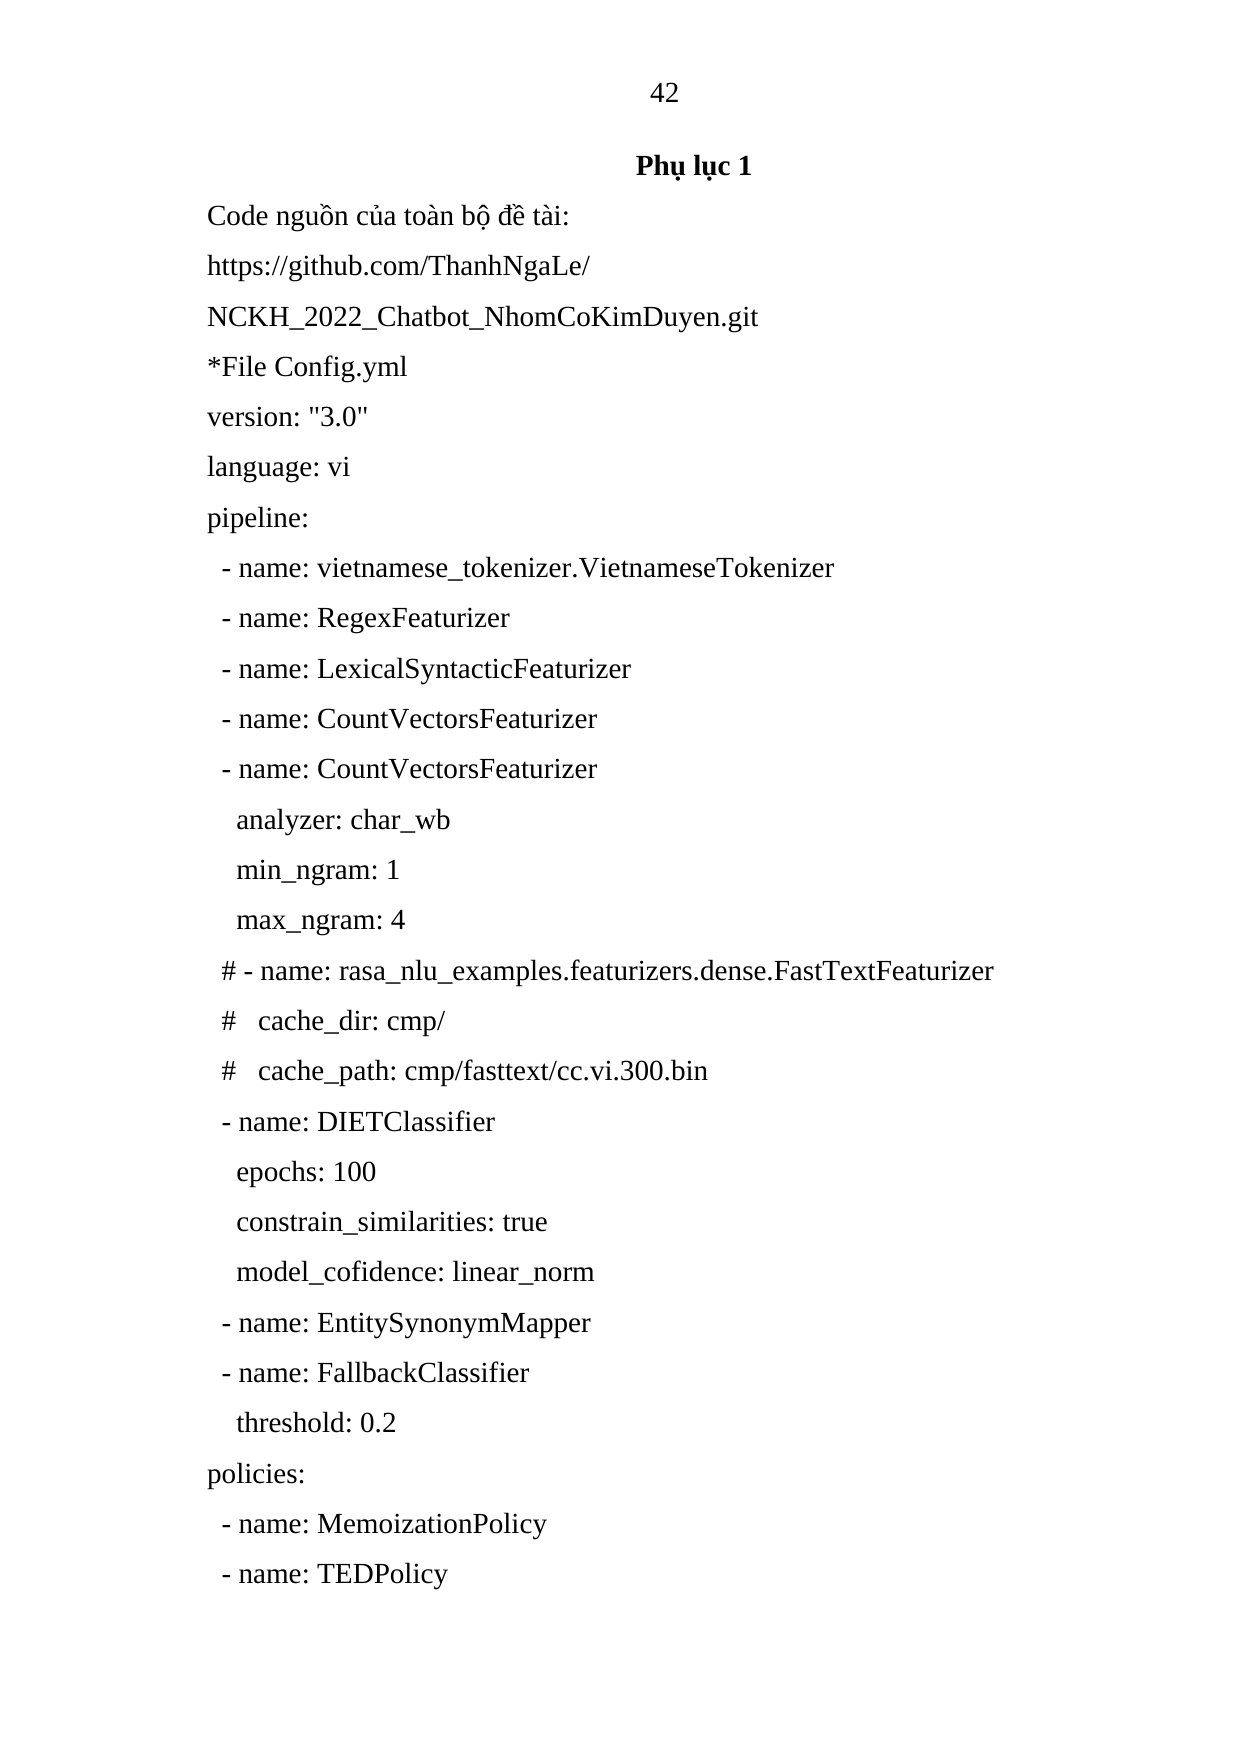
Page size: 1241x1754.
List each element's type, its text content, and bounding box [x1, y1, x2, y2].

text - name: vietnamese_tokenizer.VietnameseTokenizer [207, 550, 1122, 584]
text # - name: rasa_nlu_examples.featurizers.dense.FastTextFeaturizer [207, 953, 1122, 986]
text analyzer: char_wb [207, 802, 1122, 835]
text threshold: 0.2 [207, 1406, 1122, 1439]
text https://github.com/ThanhNgaLe/NCKH_2022_Chatbot_NhomCoKimDuyen.git [207, 248, 1122, 332]
text min_ngram: 1 [207, 852, 1122, 886]
text - name: CountVectorsFeaturizer [207, 751, 1122, 785]
text - name: LexicalSyntacticFeaturizer [207, 651, 1122, 684]
text - name: DIETClassifier [207, 1104, 1122, 1137]
text - name: MemoizationPolicy [207, 1506, 1122, 1540]
text epochs: 100 [207, 1154, 1122, 1187]
text language: vi [207, 449, 1122, 483]
text - name: TEDPolicy [207, 1556, 1122, 1590]
text version: "3.0" [207, 399, 1122, 433]
text pipeline: [207, 500, 1122, 533]
text - name: FallbackClassifier [207, 1355, 1122, 1389]
text # cache_path: cmp/fasttext/cc.vi.300.bin [207, 1053, 1122, 1087]
text Phụ lục 1 [207, 148, 1122, 181]
text *File Config.yml [207, 349, 1122, 382]
text policies: [207, 1456, 1122, 1489]
text constrain_similarities: true [207, 1204, 1122, 1238]
text model_cofidence: linear_norm [207, 1254, 1122, 1288]
text - name: EntitySynonymMapper [207, 1305, 1122, 1338]
text - name: CountVectorsFeaturizer [207, 701, 1122, 735]
text max_ngram: 4 [207, 902, 1122, 936]
text Code nguồn của toàn bộ đề tài: [207, 198, 1122, 232]
text # cache_dir: cmp/ [207, 1003, 1122, 1037]
text - name: RegexFeaturizer [207, 601, 1122, 634]
